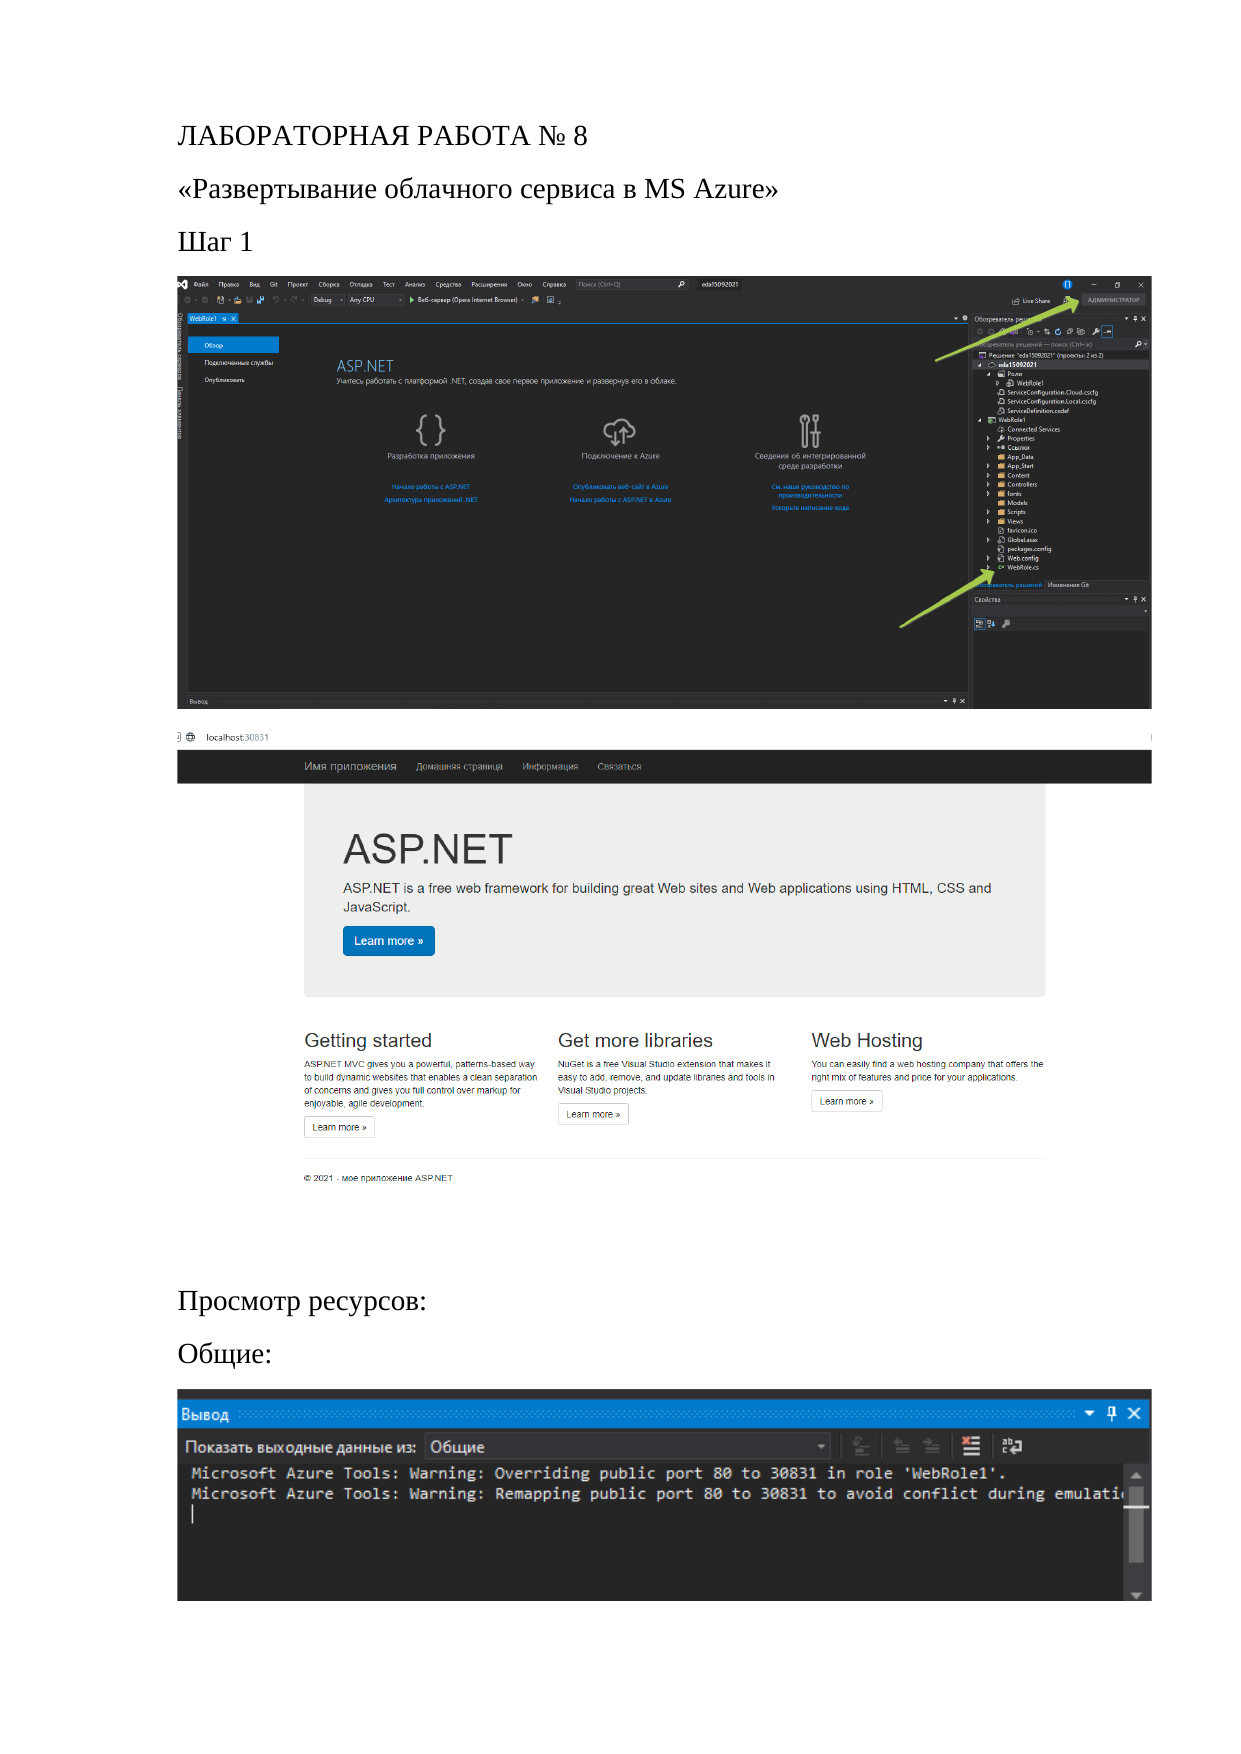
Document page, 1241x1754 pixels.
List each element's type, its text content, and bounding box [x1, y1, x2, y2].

text «Развертывание облачного сервиса в MS Azure» [177, 171, 1152, 204]
picture [177, 276, 1152, 709]
picture [177, 727, 1152, 1265]
text Общие: [177, 1336, 1152, 1370]
text Шаг 1 [177, 224, 1152, 257]
text ЛАБОРАТОРНАЯ РАБОТА № 8 [177, 118, 1152, 152]
picture [177, 1389, 1152, 1601]
text Просмотр ресурсов: [177, 1283, 1152, 1317]
